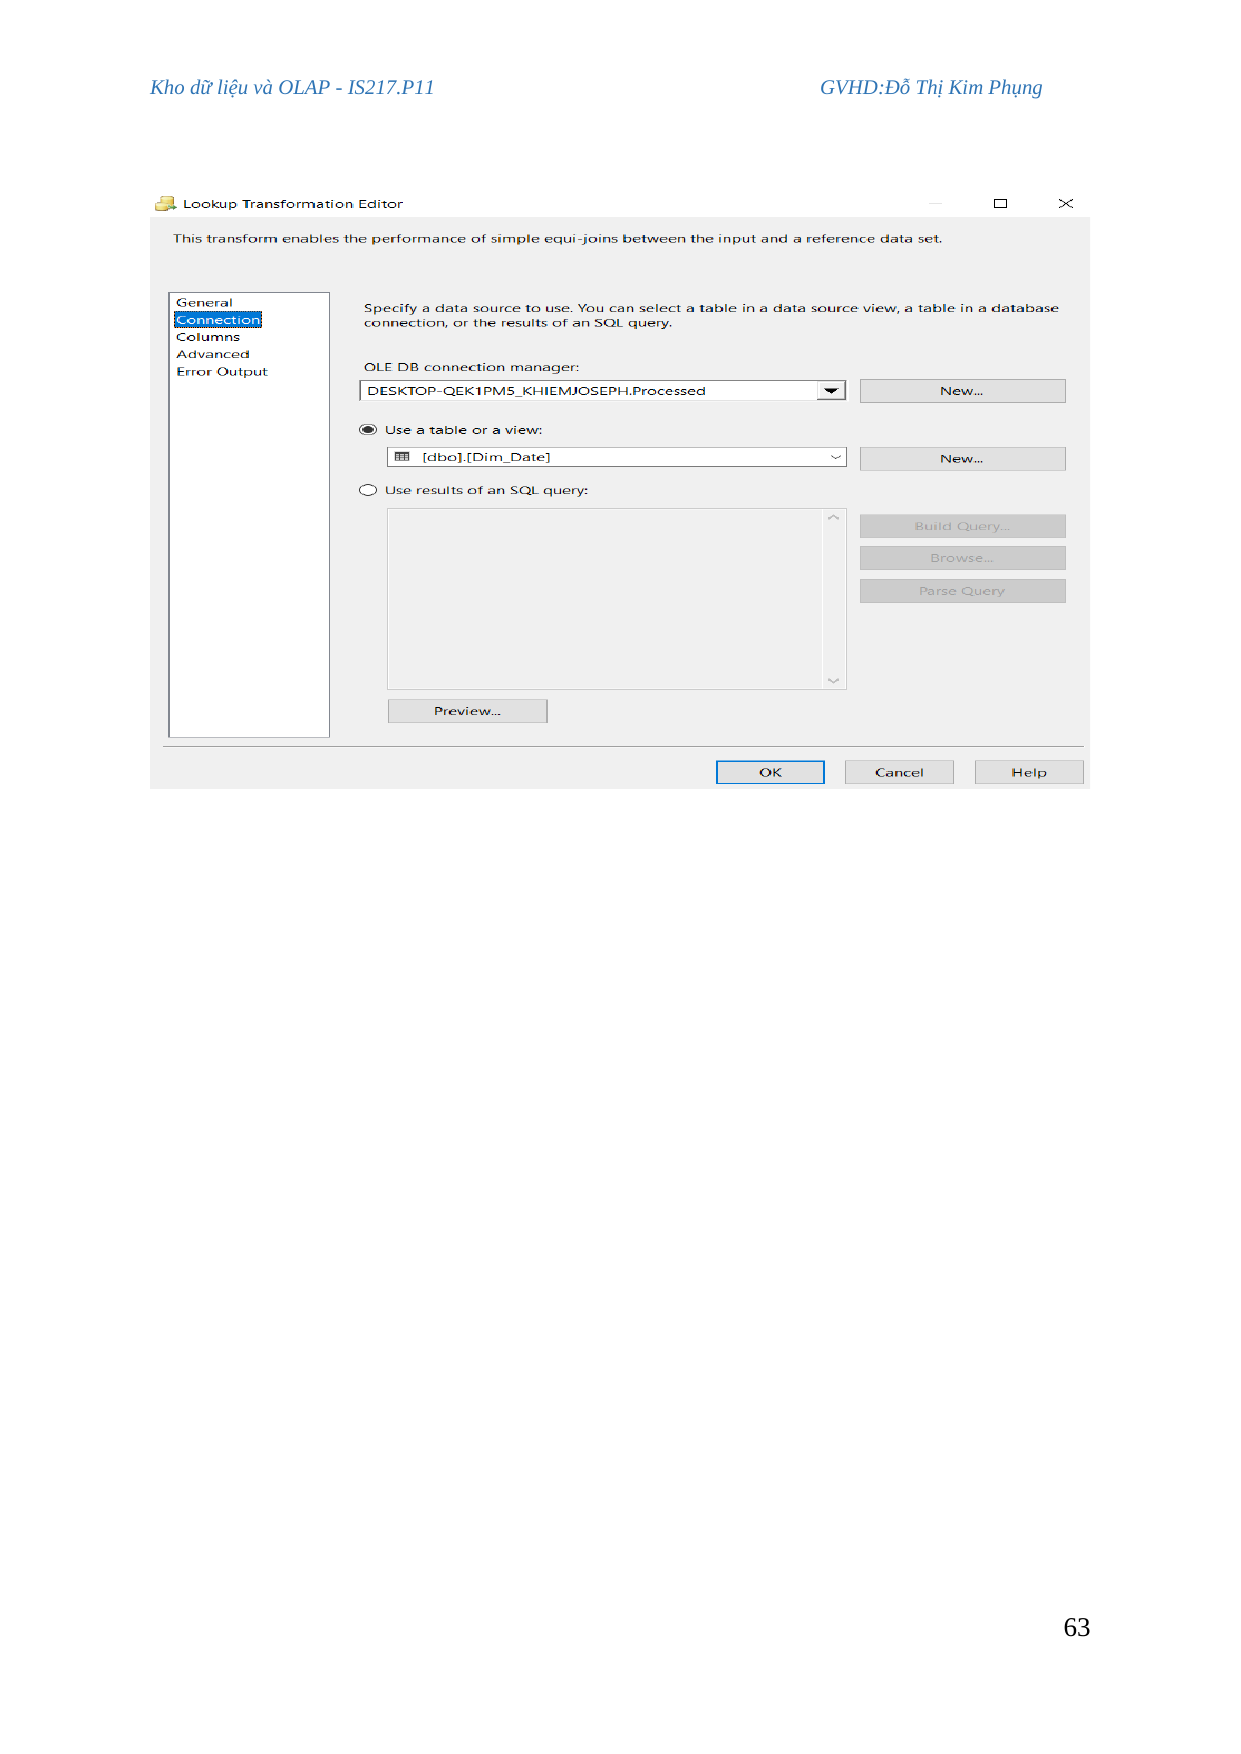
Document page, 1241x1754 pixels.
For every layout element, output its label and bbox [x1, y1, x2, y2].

picture [150, 196, 1091, 789]
